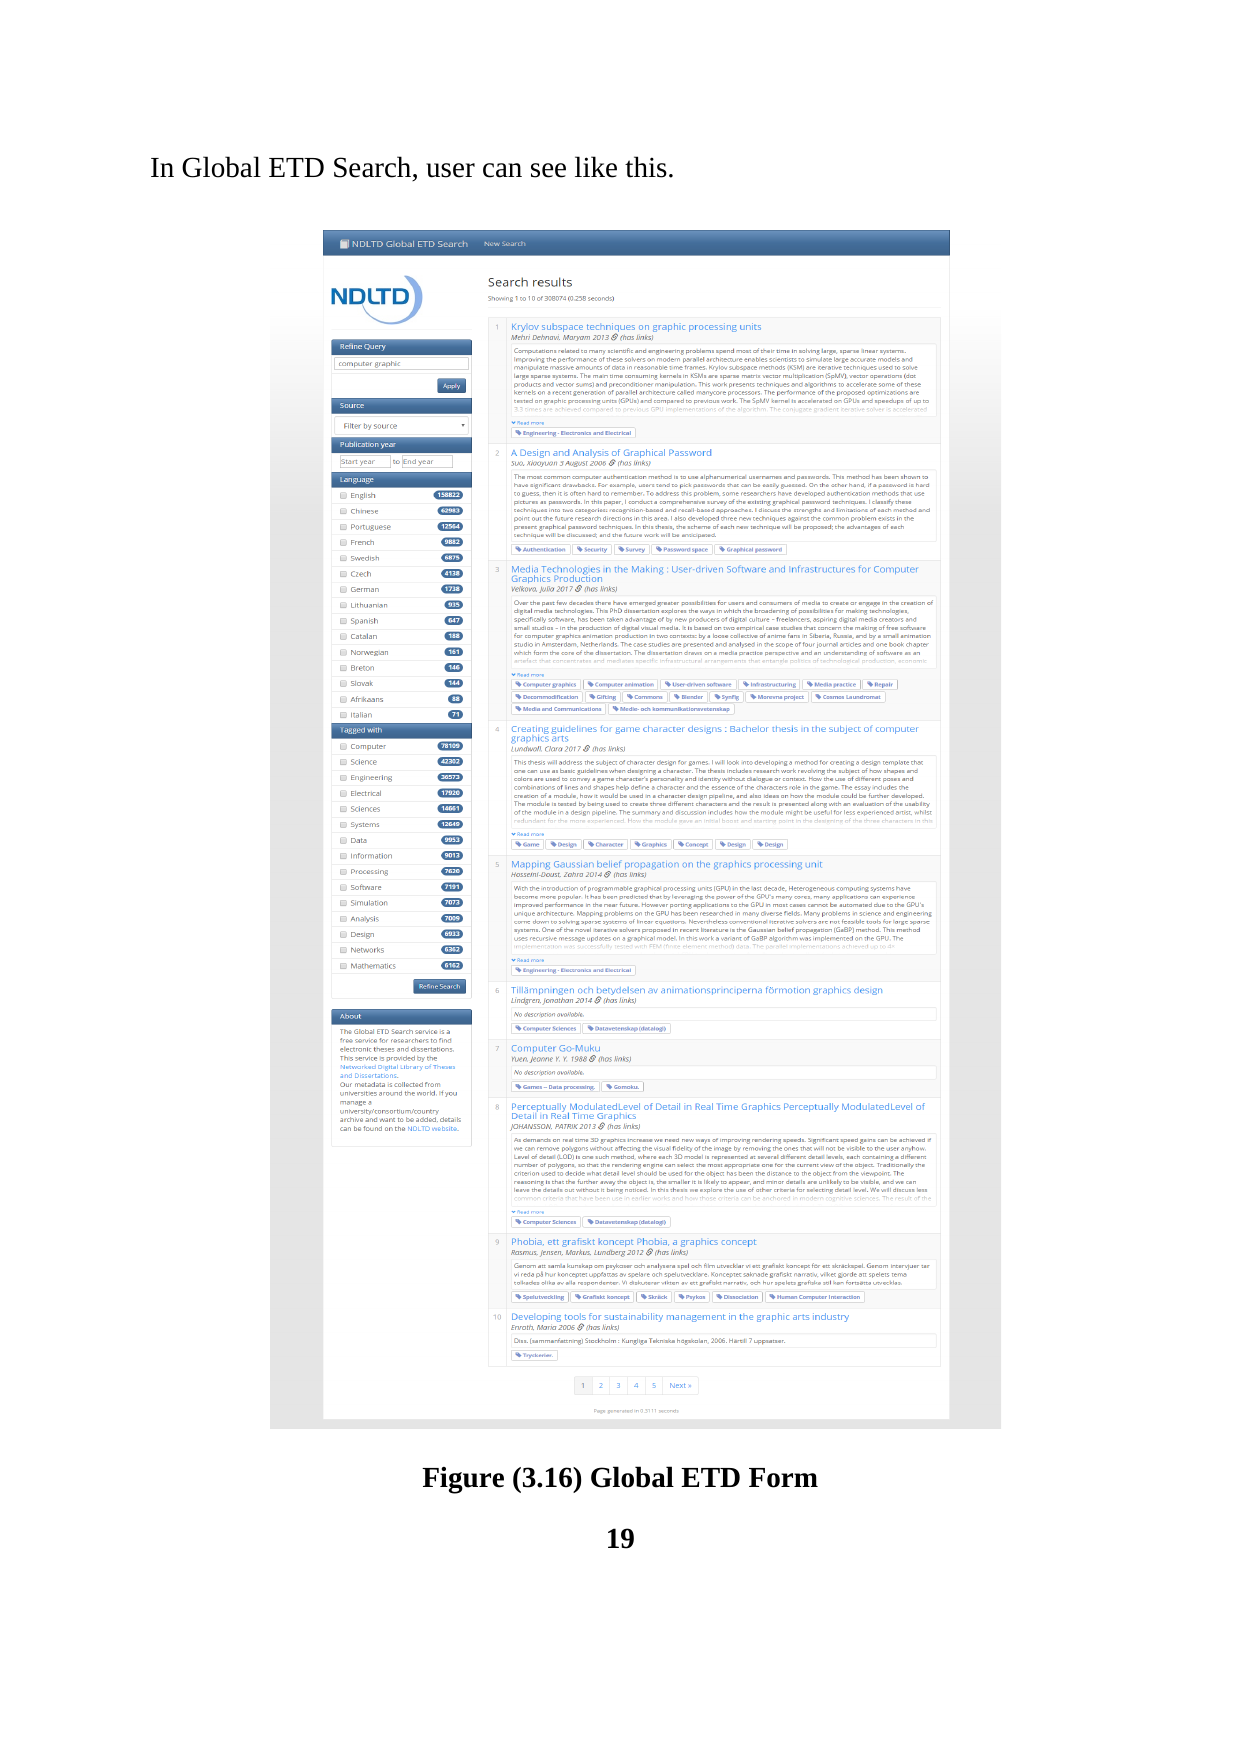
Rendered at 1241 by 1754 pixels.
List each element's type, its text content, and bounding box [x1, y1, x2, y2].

picture [270, 220, 1002, 1429]
text In Global ETD Search, user can see like this. [150, 150, 1090, 183]
text 19 [150, 1522, 1090, 1555]
text Figure (3.16) Global ETD Form [150, 1460, 1090, 1494]
